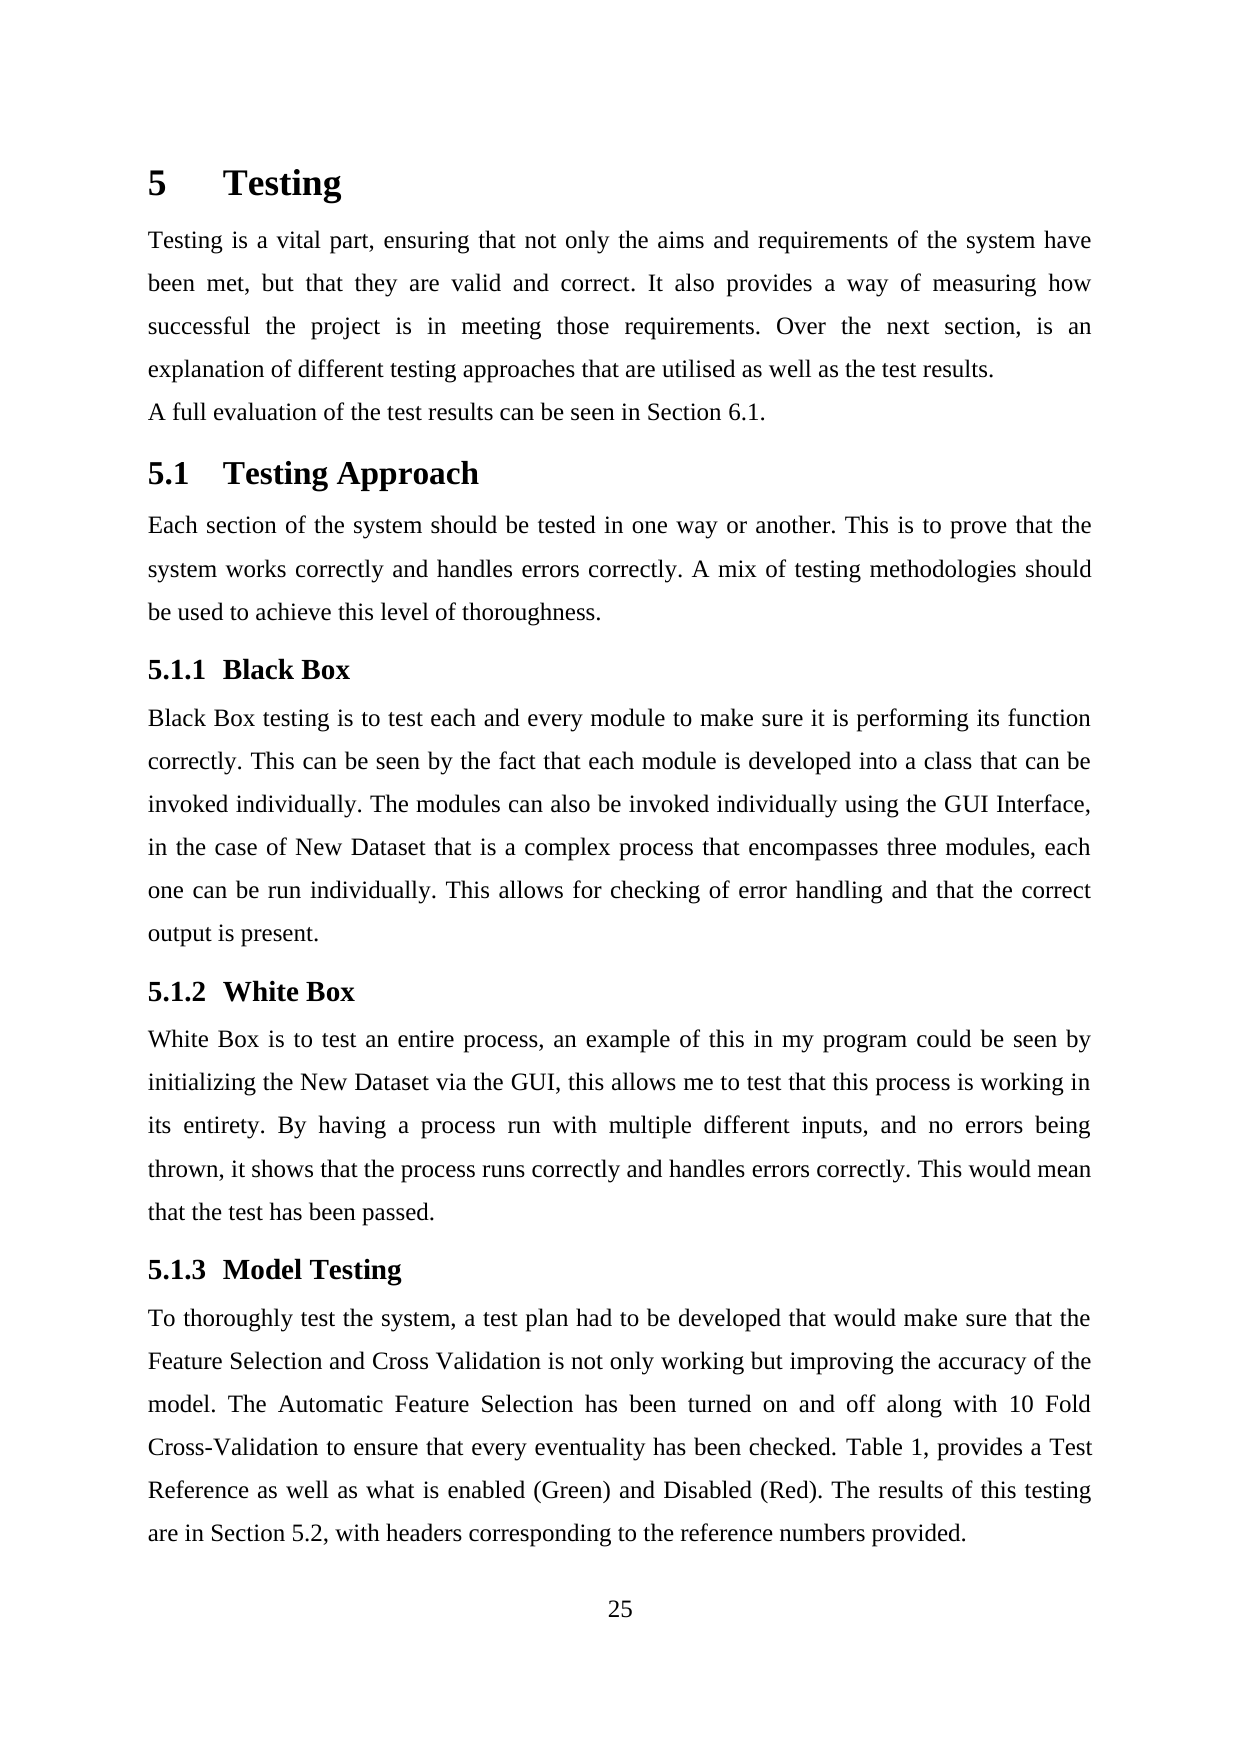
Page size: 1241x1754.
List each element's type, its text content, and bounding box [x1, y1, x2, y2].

subtitle Testing Approach [148, 453, 1092, 491]
text White Box is to test an entire process, an example of this in my program could be seen by initializing the New Dataset via the GUI, this allows me to test that this process is working in its entirety. By having a process run with multiple different inputs, and no errors being thrown, it shows that the process runs correctly and handles errors correctly. This would mean that the test has been passed. [148, 1024, 1092, 1226]
text Black Box testing is to test each and every module to make sure it is performing its function correctly. This can be seen by the fact that each module is developed into a class that can be invoked individually. The modules can also be invoked individually using the GUI Interface, in the case of New Dataset that is a complex process that encompasses three modules, each one can be run individually. This allows for checking of error handling and that the correct output is present. [148, 703, 1092, 947]
text Testing is a vital part, ensuring that not only the aims and requirements of the system have been met, but that they are valid and correct. It also provides a way of measuring how successful the project is in meeting those requirements. Over the next section, is an explanation of different testing approaches that are utilised as well as the test results. [148, 225, 1092, 383]
text Each section of the system should be tested in one way or another. This is to prove that the system works correctly and handles errors correctly. A mix of testing methodologies should be used to achieve this level of thoroughness. [148, 511, 1092, 626]
subtitle White Box [148, 974, 1092, 1007]
subtitle Model Testing [148, 1252, 1092, 1286]
text To thoroughly test the system, a test plan had to be developed that would make sure that the Feature Selection and Cross Validation is not only working but improving the accuracy of the model. The Automatic Feature Selection has been turned on and off along with 10 Fold Cross-Validation to ensure that every eventuality has been checked. Table 1, provides a Test Reference as well as what is enabled (Green) and Disabled (Red). The results of this testing are in Section 5.2, with headers corresponding to the reference numbers provided. [148, 1303, 1092, 1547]
subtitle Testing [148, 160, 1092, 203]
subtitle Black Box [148, 652, 1092, 686]
text A full evaluation of the test results can be seen in Section 6.1. [148, 397, 1092, 426]
